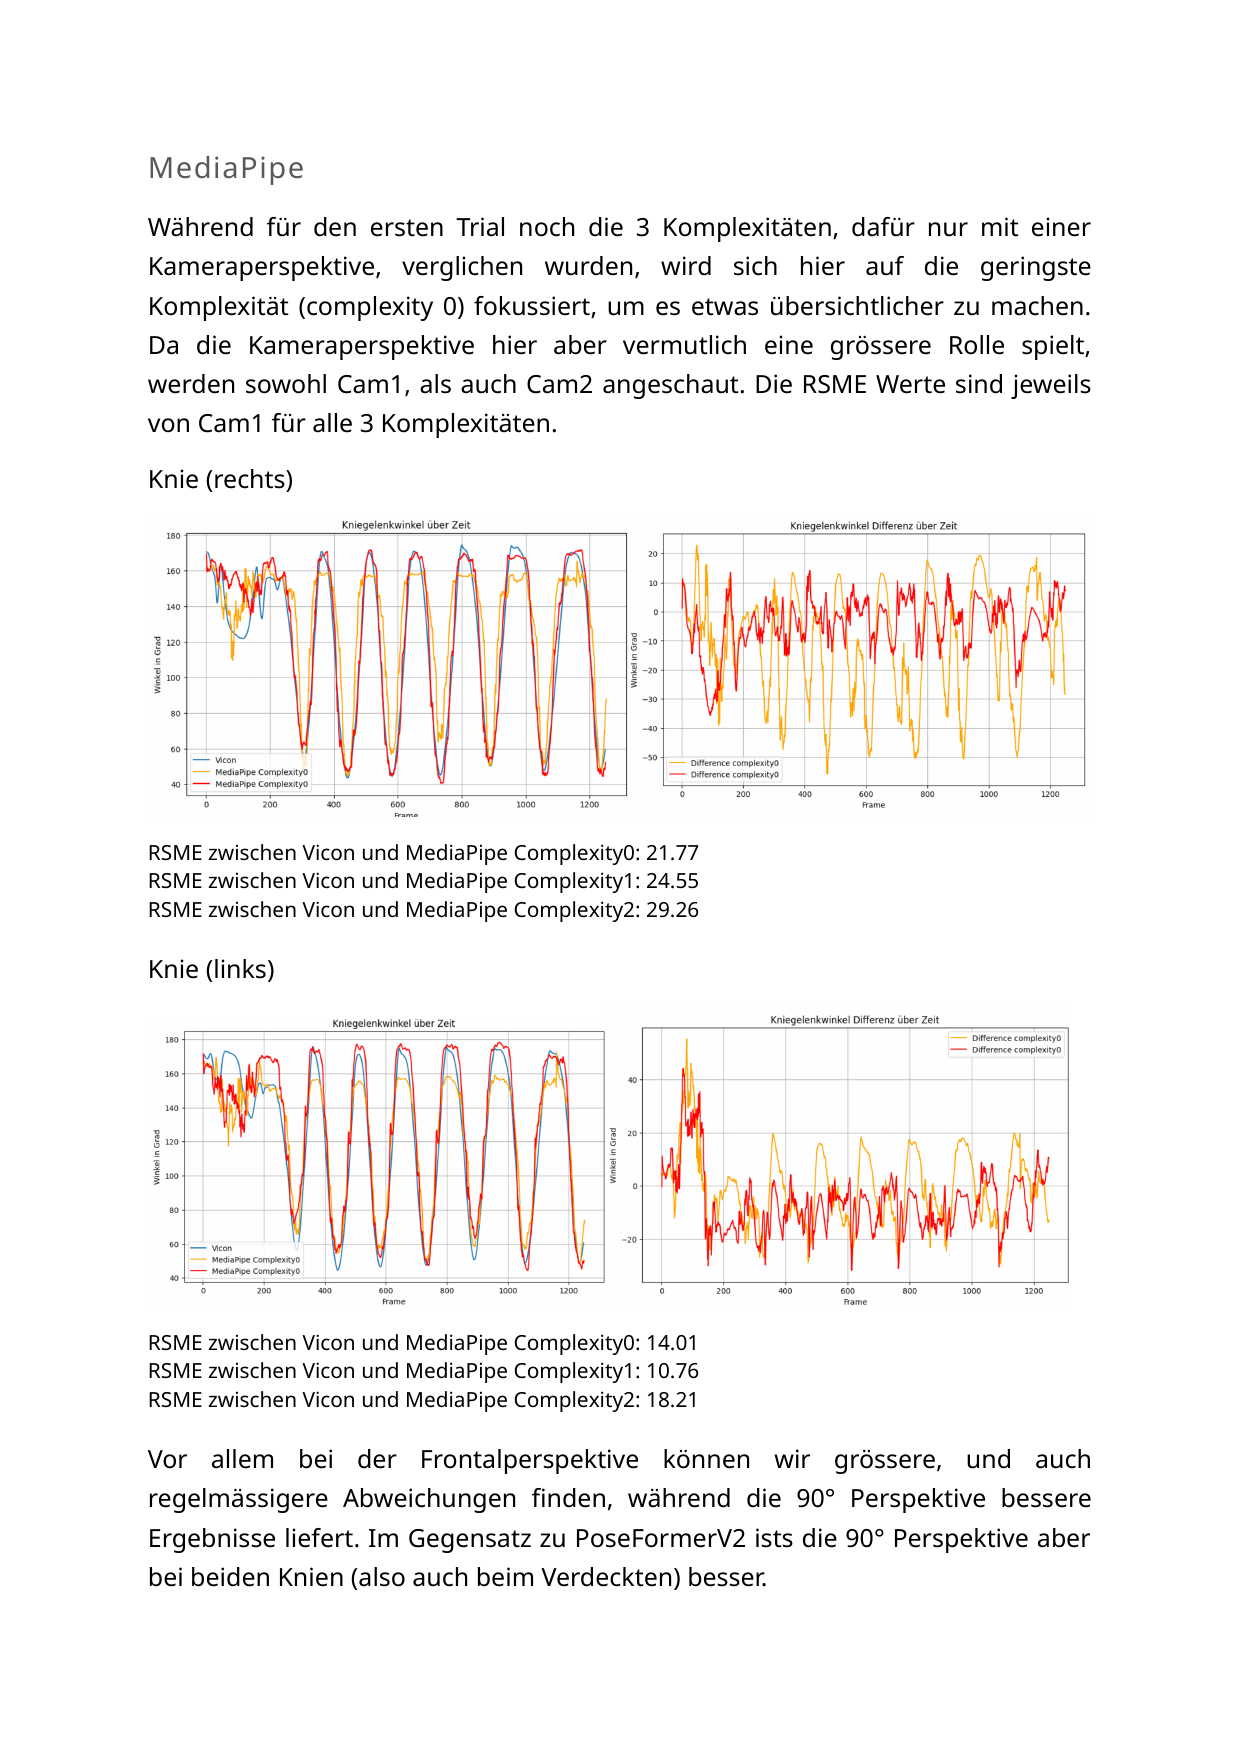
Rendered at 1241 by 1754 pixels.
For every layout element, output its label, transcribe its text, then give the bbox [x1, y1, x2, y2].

text RSME zwischen Vicon und MediaPipe Complexity1: 10.76 [148, 1357, 1093, 1385]
picture [147, 517, 1090, 817]
text Vor allem bei der Frontalperspektive können wir grössere, und auch regelmässigere Abweichungen finden, während die 90° Perspektive bessere Ergebnisse liefert. Im Gegensatz zu PoseFormerV2 ists die 90° Perspektive aber bei beiden Knien (also auch beim Verdeckten) besser. [148, 1442, 1093, 1593]
subtitle MediaPipe [148, 148, 1093, 187]
text RSME zwischen Vicon und MediaPipe Complexity1: 24.55 [148, 867, 1093, 895]
text Knie (links) [148, 952, 1093, 986]
text RSME zwischen Vicon und MediaPipe Complexity0: 14.01 [148, 1328, 1093, 1357]
text RSME zwischen Vicon und MediaPipe Complexity0: 21.77 [148, 838, 1093, 867]
text RSME zwischen Vicon und MediaPipe Complexity2: 18.21 [148, 1385, 1093, 1413]
text RSME zwischen Vicon und MediaPipe Complexity2: 29.26 [148, 895, 1093, 923]
text Knie (rechts) [148, 462, 1093, 496]
text Während für den ersten Trial noch die 3 Komplexitäten, dafür nur mit einer Kameraperspektive, verglichen wurden, wird sich hier auf die geringste Komplexität (complexity 0) fokussiert, um es etwas übersichtlicher zu machen. Da die Kameraperspektive hier aber vermutlich eine grössere Rolle spielt, werden sowohl Cam1, als auch Cam2 angeschaut. Die RSME Werte sind jeweils von Cam1 für alle 3 Komplexitäten. [148, 210, 1093, 440]
picture [147, 1007, 1071, 1307]
